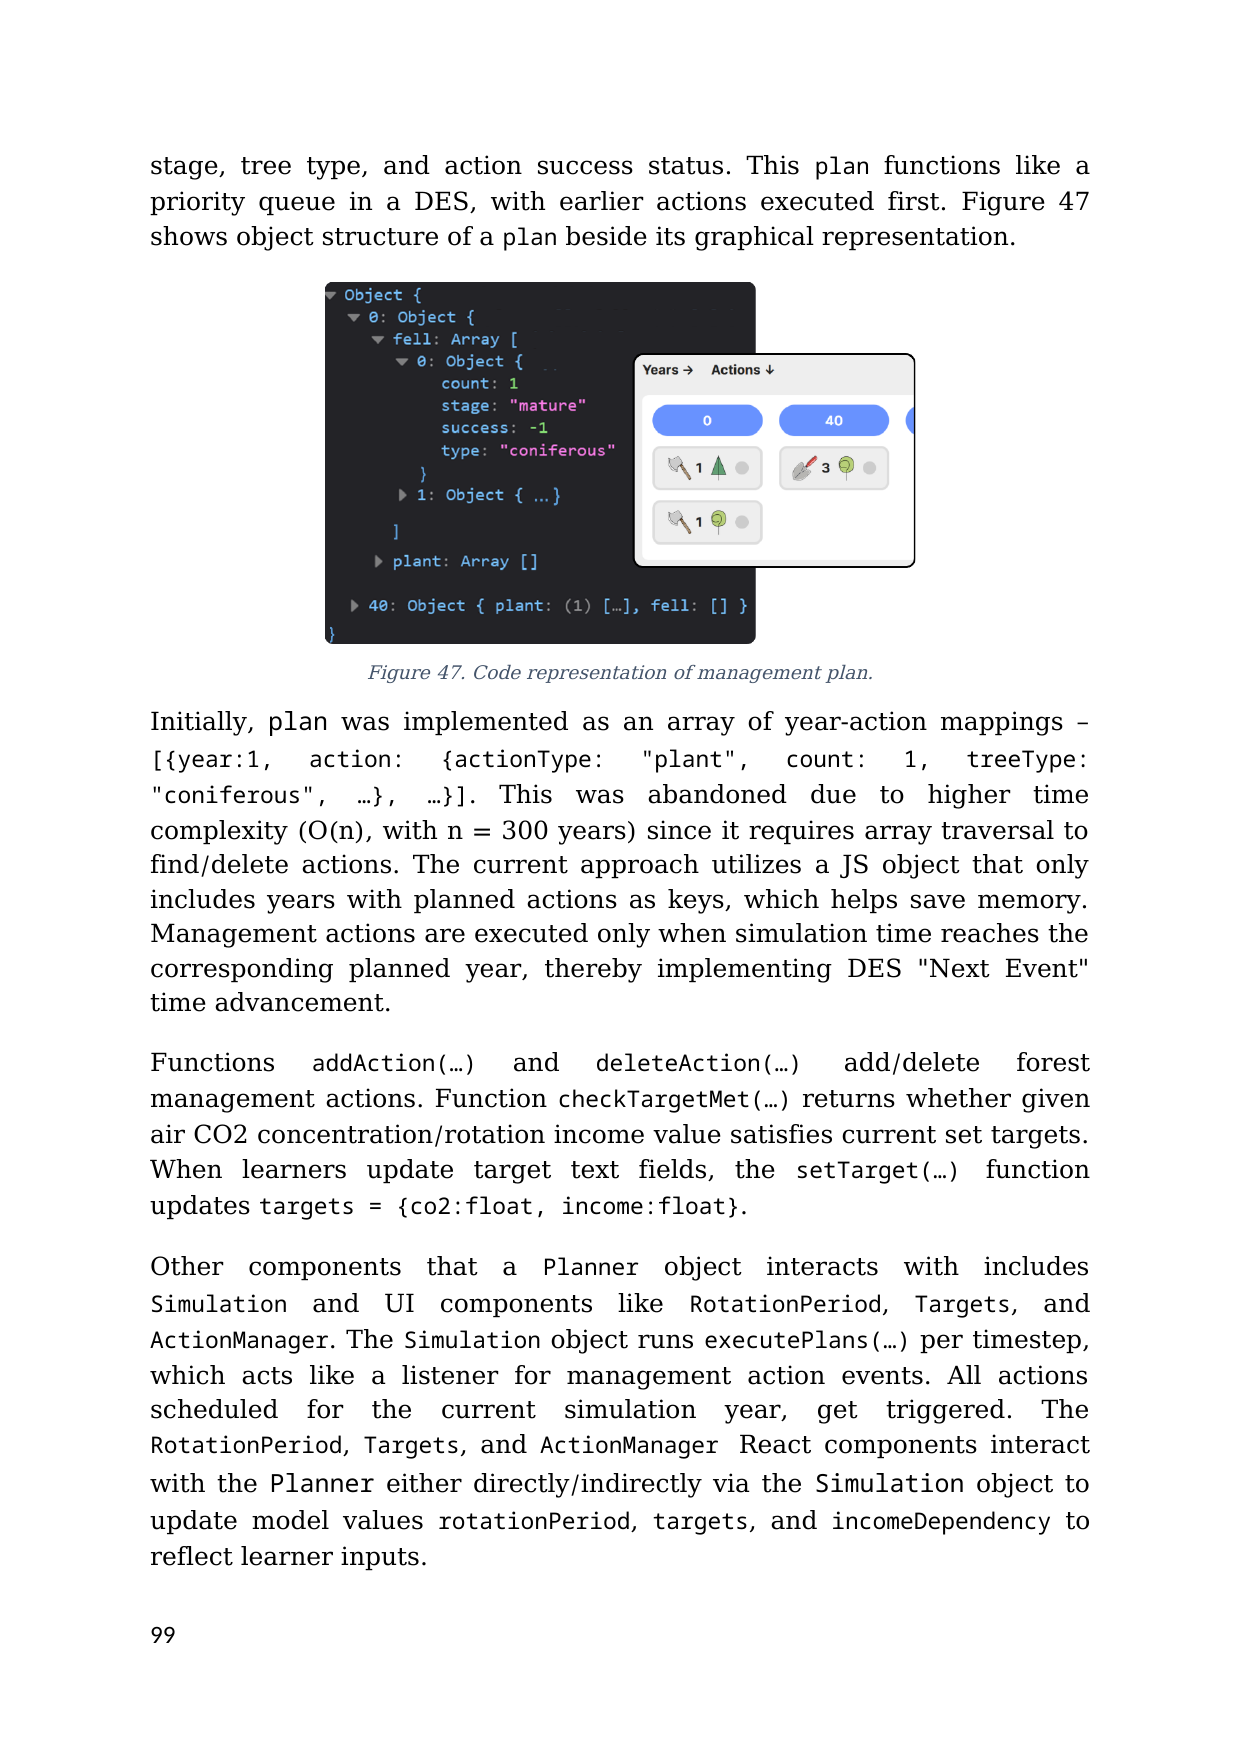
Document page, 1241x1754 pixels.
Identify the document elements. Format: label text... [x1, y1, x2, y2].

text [150, 150, 1090, 252]
text Figure 47. Code representation of management plan. [150, 661, 1090, 683]
text Other components that a Planner object interacts with includes Simulation and UI components like RotationPeriod, Targets, and ActionManager. The Simulation object runs executePlans(…) per timestep, which acts like a listener for management action events. All actions scheduled for the current simulation year, get triggered. The RotationPeriod, Targets, and ActionManager React components interact with the Planner either directly/indirectly via the Simulation object to update model values rotationPeriod, targets, and incomeDependency to reflect learner inputs. [150, 1251, 1090, 1571]
text Functions addAction(…) and deleteAction(…) add/delete forest management actions. Function checkTargetMet(…) returns whether given air CO2 concentration/rotation income value satisfies current set targets. When learners update target text fields, the setTarget(…) function updates targets = {co2:float, income:float}. [150, 1046, 1090, 1221]
picture [325, 282, 916, 644]
text Initially, plan was implemented as an array of year-action mappings – [{year:1, action: {actionType: "plant", count: 1, treeType: "coniferous", …}, …}]. This was abandoned due to higher time complexity (O(n), with n = 300 years) since it requires array traversal to find/delete actions. The current approach utilizes a JS object that only includes years with planned actions as keys, which helps save memory. Management actions are executed only when simulation time reaches the corresponding planned year, thereby implementing DES "Next Event" time advancement. [150, 704, 1090, 1017]
